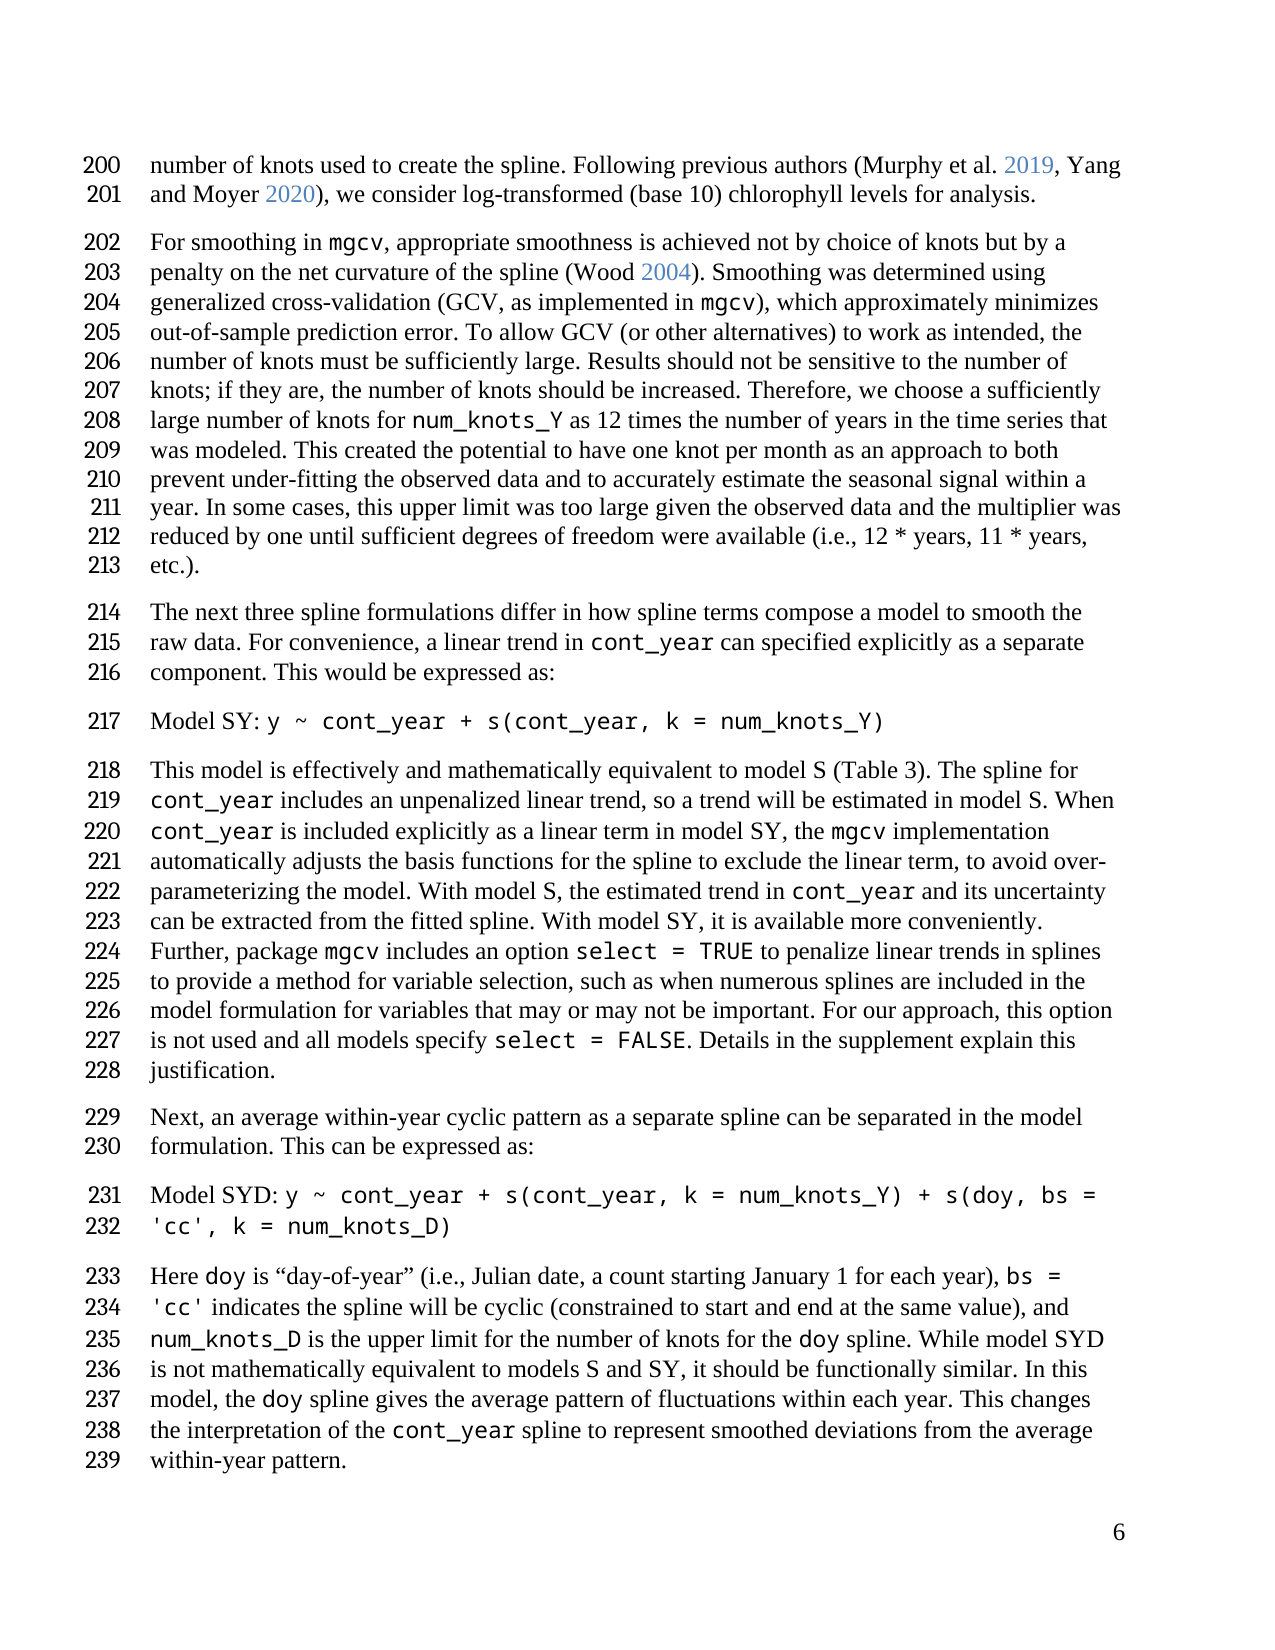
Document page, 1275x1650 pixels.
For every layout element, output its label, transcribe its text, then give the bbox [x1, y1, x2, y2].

text Here doy is “day-of-year” (i.e., Julian date, a count starting January 1 for each year), bs = 'cc' indicates the spline will be cyclic (constrained to start and end at the same value), and num_knots_D is the upper limit for the number of knots for the doy spline. While model SYD is not mathematically equivalent to models S and SY, it should be functionally similar. In this model, the doy spline gives the average pattern of fluctuations within each year. This changes the interpretation of the cont_year spline to represent smoothed deviations from the average within-year pattern. [150, 1260, 1125, 1474]
text This model is effectively and mathematically equivalent to model S (Table 3). The spline for cont_year includes an unpenalized linear trend, so a trend will be estimated in model S. When cont_year is included explicitly as a linear term in model SY, the mgcv implementation automatically adjusts the basis functions for the spline to exclude the linear term, to avoid over-parameterizing the model. With model S, the estimated trend in cont_year and its uncertainty can be extracted from the fitted spline. With model SY, it is available more conveniently. Further, package mgcv includes an option select = TRUE to penalize linear trends in splines to provide a method for variable selection, such as when numerous splines are included in the model formulation for variables that may or may not be important. For our approach, this option is not used and all models specify select = FALSE. Details in the supplement explain this justification. [150, 755, 1125, 1084]
text Model SY: y ~ cont_year + s(cont_year, k = num_knots_Y) [150, 705, 1125, 736]
text Model SYD: y ~ cont_year + s(cont_year, k = num_knots_Y) + s(doy, bs = 'cc', k = num_knots_D) [150, 1179, 1125, 1241]
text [150, 150, 1125, 207]
text Next, an average within-year cyclic pattern as a separate spline can be separated in the model formulation. This can be expressed as: [150, 1102, 1125, 1160]
text For smoothing in mgcv, appropriate smoothness is achieved not by choice of knots but by a penalty on the net curvature of the spline (Wood 2004). Smoothing was determined using generalized cross-validation (GCV, as implemented in mgcv), which approximately minimizes out-of-sample prediction error. To allow GCV (or other alternatives) to work as intended, the number of knots must be sufficiently large. Results should not be sensitive to the number of knots; if they are, the number of knots should be increased. Therefore, we choose a sufficiently large number of knots for num_knots_Y as 12 times the number of years in the time series that was modeled. This created the potential to have one knot per month as an approach to both prevent under-fitting the observed data and to accurately estimate the seasonal signal within a year. In some cases, this upper limit was too large given the observed data and the multiplier was reduced by one until sufficient degrees of freedom were available (i.e., 12 * years, 11 * years, etc.). [150, 226, 1125, 579]
text The next three spline formulations differ in how spline terms compose a model to smooth the raw data. For convenience, a linear trend in cont_year can specified explicitly as a separate component. This would be expressed as: [150, 597, 1125, 686]
